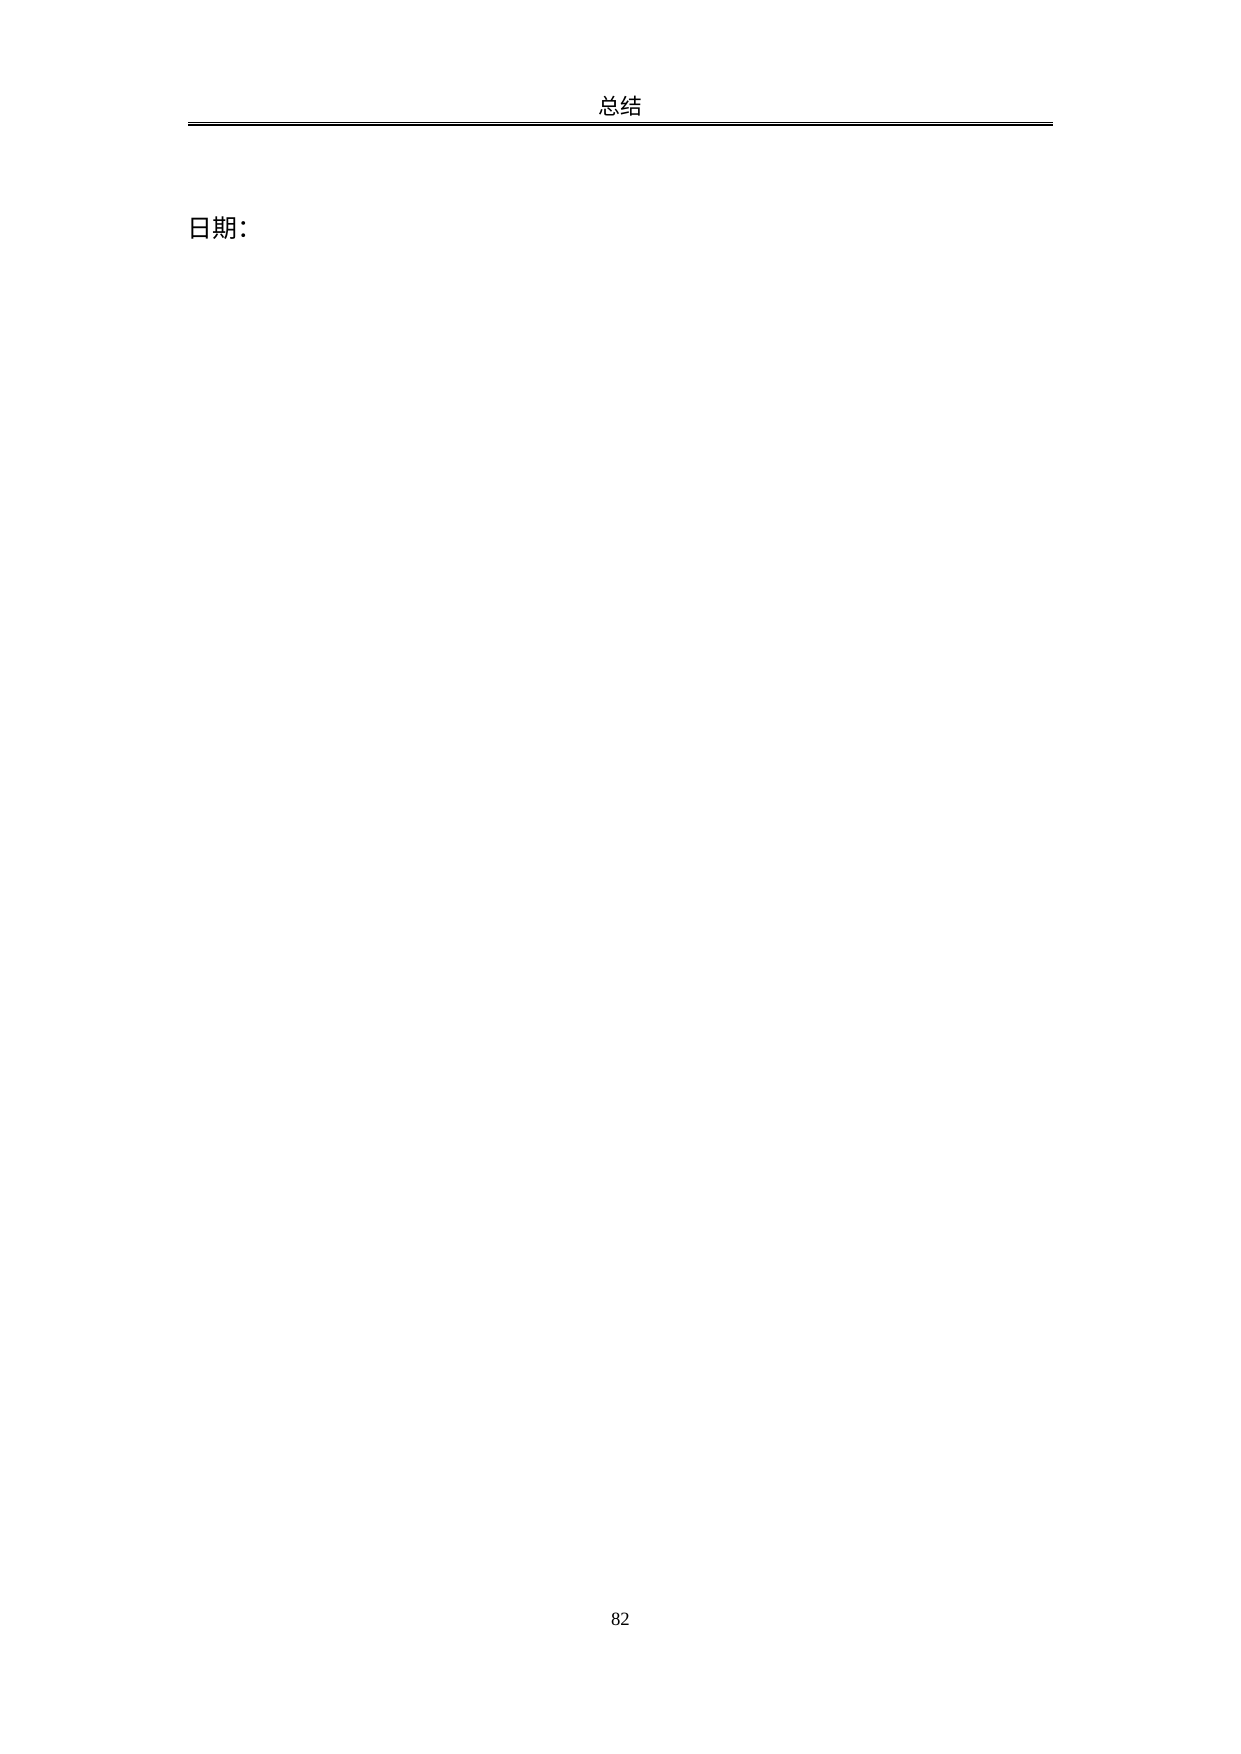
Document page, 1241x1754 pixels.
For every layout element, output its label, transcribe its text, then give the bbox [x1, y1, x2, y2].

text 日期： [187, 194, 1053, 259]
